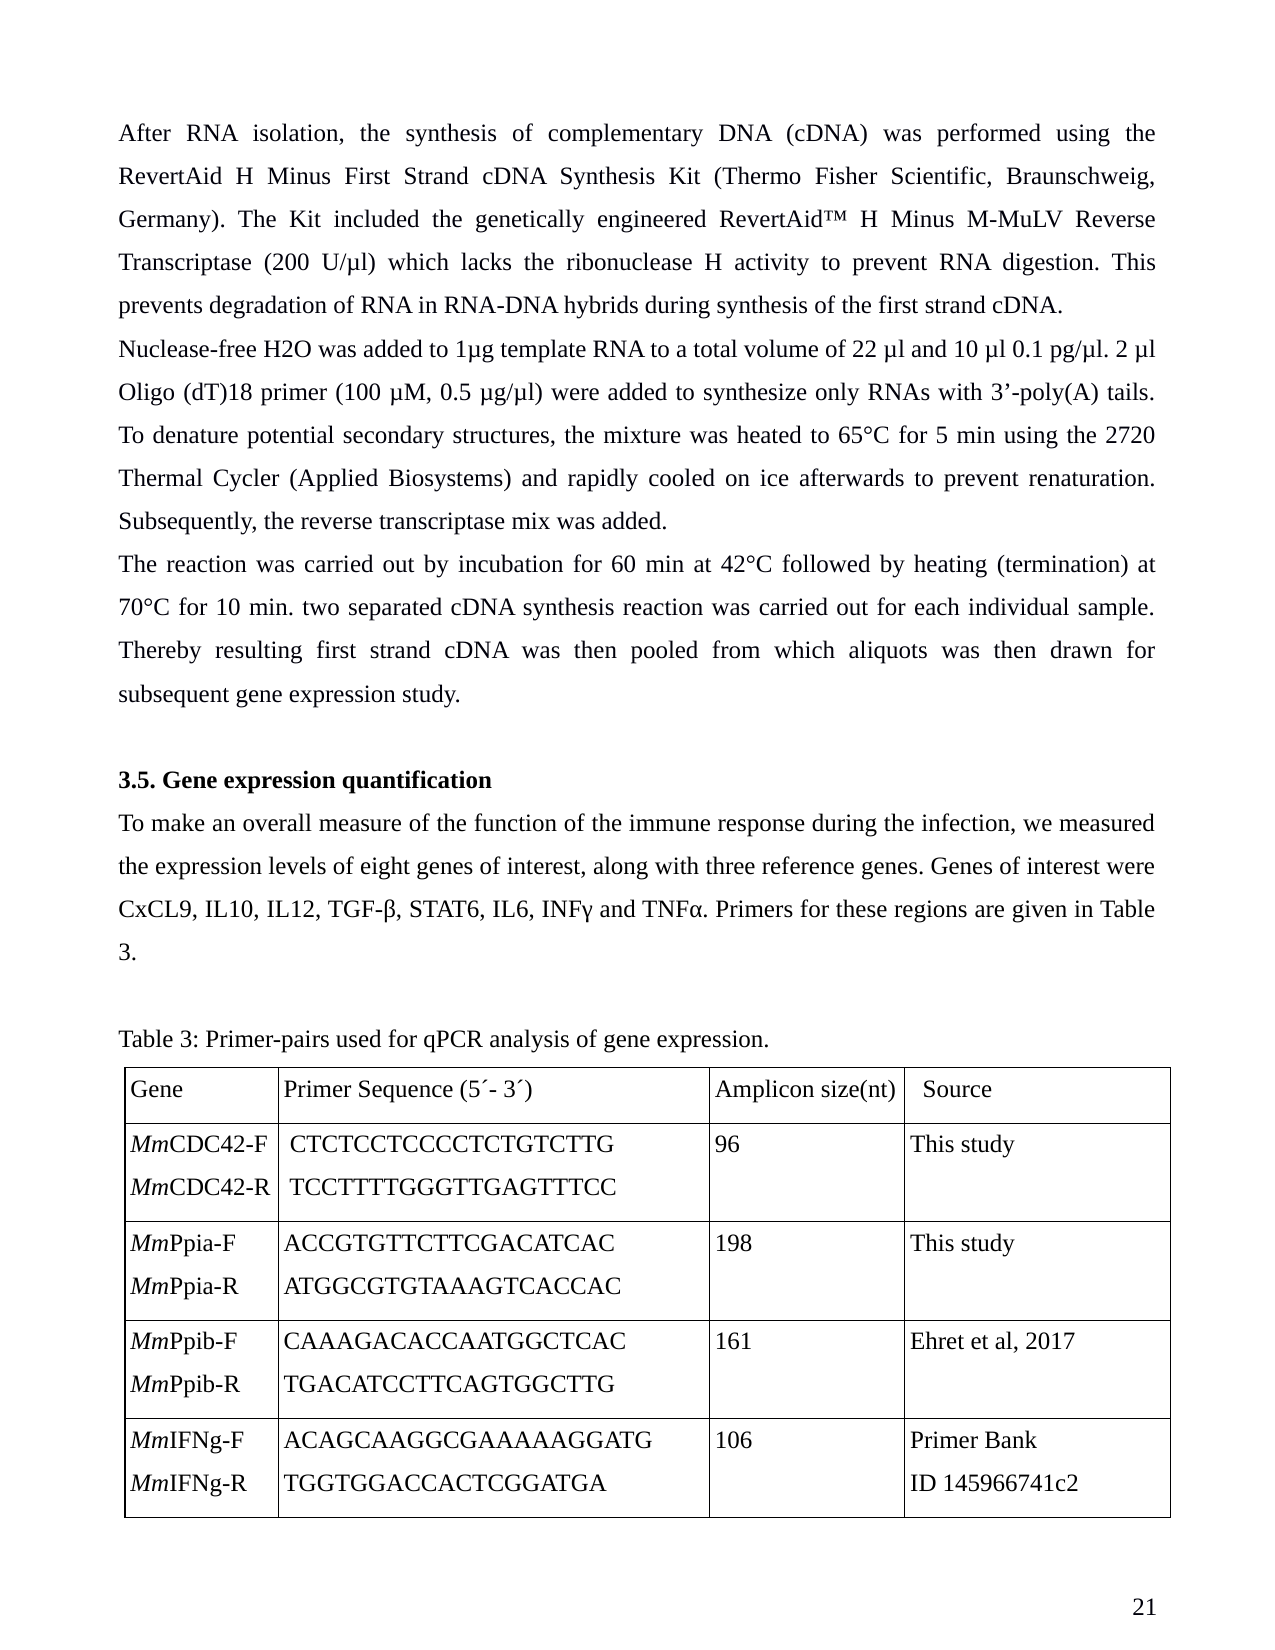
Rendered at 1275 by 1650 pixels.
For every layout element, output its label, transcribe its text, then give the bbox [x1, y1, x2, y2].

table_header Source [905, 1068, 1170, 1122]
table_cell This study [905, 1124, 1170, 1221]
table_cell MmCDC42-F MmCDC42-R [126, 1124, 278, 1221]
table_cell 106 [710, 1419, 904, 1517]
table_header Amplicon size(nt) [710, 1068, 904, 1122]
table_cell 96 [710, 1124, 904, 1221]
table_cell MmIFNg-F MmIFNg-R [126, 1419, 278, 1517]
table_header Primer Sequence (5´- 3´) [279, 1068, 709, 1122]
table_cell MmPpia-F MmPpia-R [126, 1222, 278, 1320]
table_cell ACCGTGTTCTTCGACATCAC ATGGCGTGTAAAGTCACCAC [279, 1222, 709, 1320]
table_cell CAAAGACACCAATGGCTCAC TGACATCCTTCAGTGGCTTG [279, 1321, 709, 1418]
text To make an overall measure of the function of the immune response during the infection, we measured the expression levels of eight genes of interest, along with three reference genes. Genes of interest were CxCL9, IL10, IL12, TGF-β, STAT6, IL6, INFγ and TNFα. Primers for these regions are given in Table 3. [118, 808, 1157, 966]
text Table 3: Primer-pairs used for qPCR analysis of gene expression. [118, 1024, 1157, 1052]
table_cell Ehret et al, 2017 [905, 1321, 1170, 1418]
table_cell Primer Bank ID 145966741c2 [905, 1419, 1170, 1517]
table_header Gene [126, 1068, 278, 1122]
text 3.5. Gene expression quantification [118, 765, 1157, 794]
table_cell MmPpib-F MmPpib-R [126, 1321, 278, 1418]
table_cell This study [905, 1222, 1170, 1320]
table_cell 161 [710, 1321, 904, 1418]
table_cell CTCTCCTCCCCTCTGTCTTG TCCTTTTGGGTTGAGTTTCC [279, 1124, 709, 1221]
text After RNA isolation, the synthesis of complementary DNA (cDNA) was performed using the RevertAid H Minus First Strand cDNA Synthesis Kit (Thermo Fisher Scientific, Braunschweig, Germany). The Kit included the genetically engineered RevertAid™ H Minus M-MuLV Reverse Transcriptase (200 U/µl) which lacks the ribonuclease H activity to prevent RNA digestion. This prevents degradation of RNA in RNA-DNA hybrids during synthesis of the first strand cDNA. [118, 118, 1157, 319]
table_cell 198 [710, 1222, 904, 1320]
table_cell ACAGCAAGGCGAAAAAGGATG TGGTGGACCACTCGGATGA [279, 1419, 709, 1517]
text The reaction was carried out by incubation for 60 min at 42°C followed by heating (termination) at 70°C for 10 min. two separated cDNA synthesis reaction was carried out for each individual sample. Thereby resulting first strand cDNA was then pooled from which aliquots was then drawn for subsequent gene expression study. [118, 549, 1157, 707]
text Nuclease-free H2O was added to 1µg template RNA to a total volume of 22 µl and 10 µl 0.1 pg/µl. 2 µl Oligo (dT)18 primer (100 µM, 0.5 µg/µl) were added to synthesize only RNAs with 3’-poly(A) tails. To denature potential secondary structures, the mixture was heated to 65°C for 5 min using the 2720 Thermal Cycler (Applied Biosystems) and rapidly cooled on ice afterwards to prevent renaturation. Subsequently, the reverse transcriptase mix was added. [118, 334, 1157, 535]
